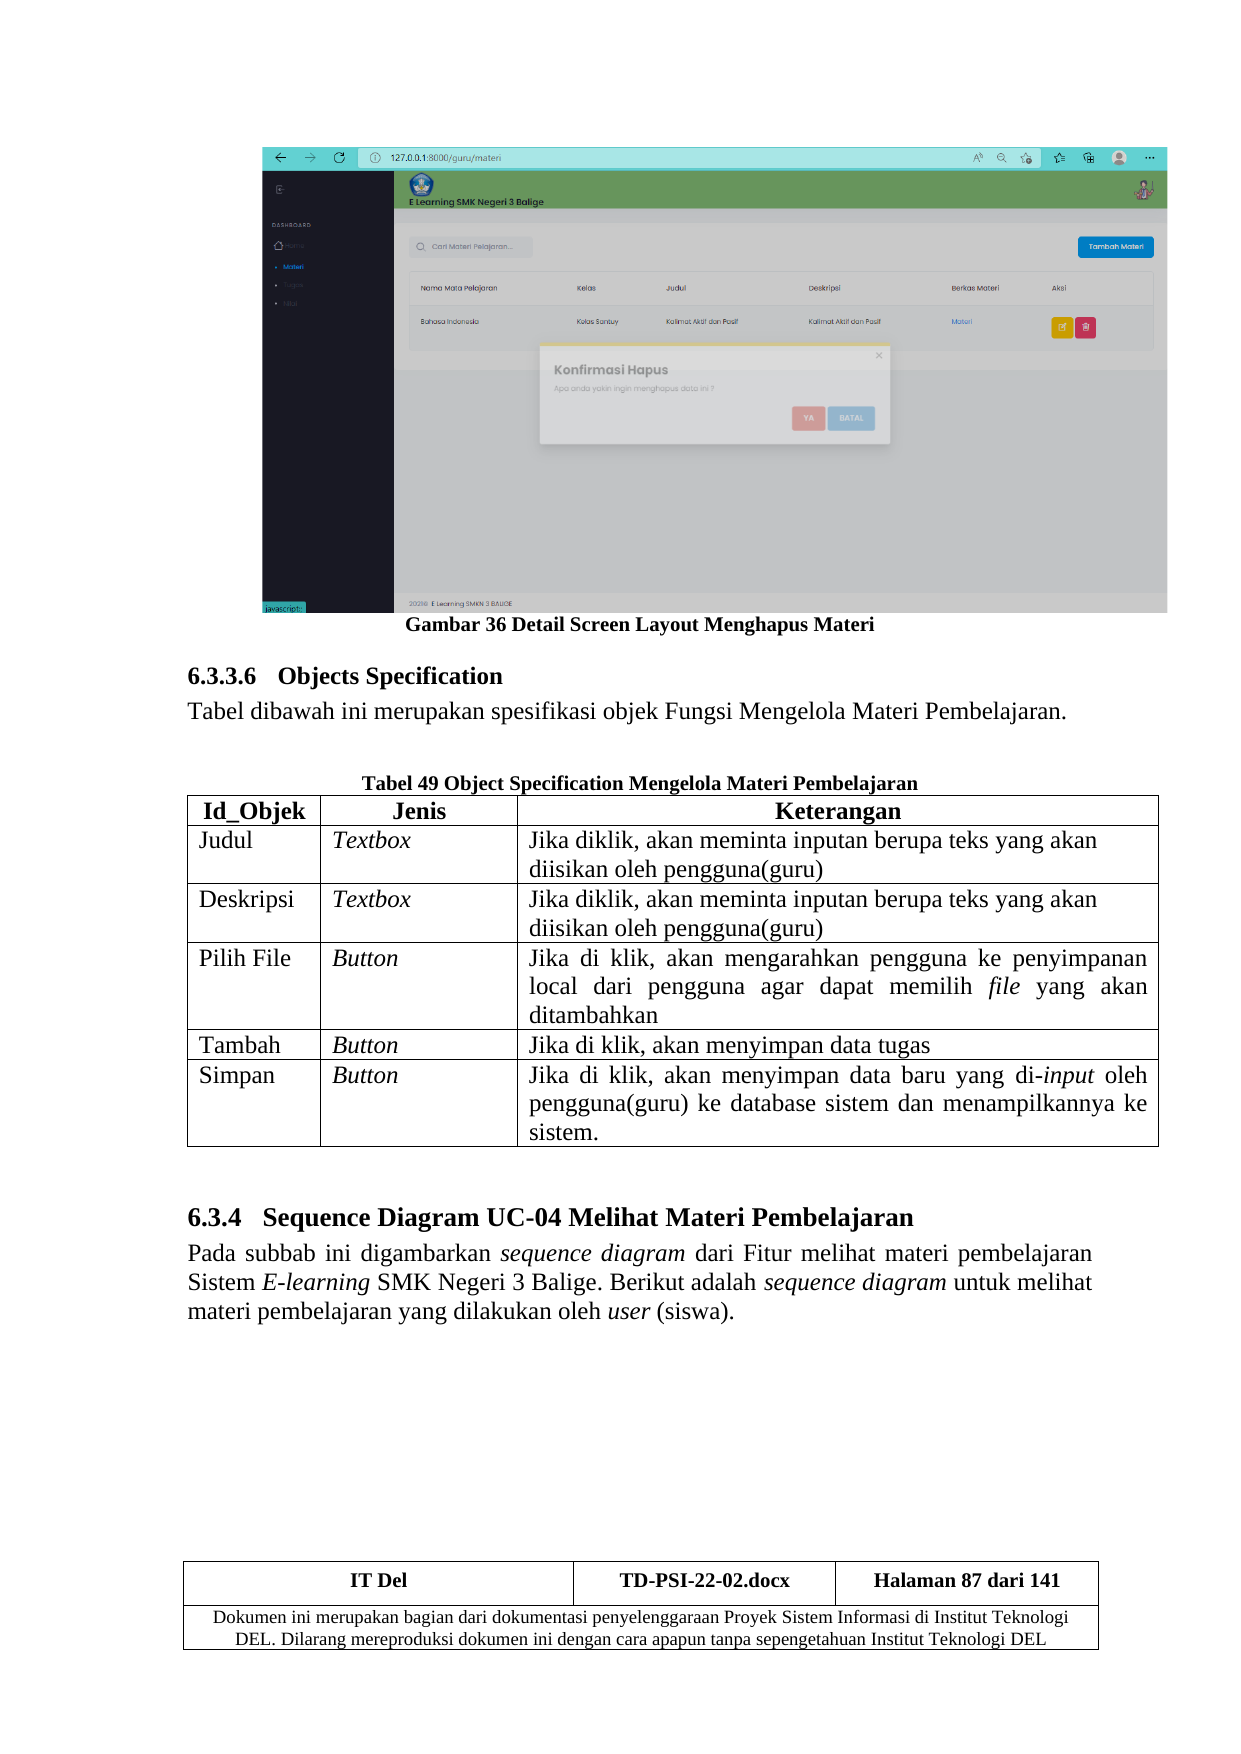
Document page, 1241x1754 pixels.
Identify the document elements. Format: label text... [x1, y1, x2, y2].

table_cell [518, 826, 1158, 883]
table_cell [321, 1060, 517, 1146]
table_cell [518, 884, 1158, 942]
subtitle Objects Specification [187, 661, 1092, 690]
text Tabel dibawah ini merupakan spesifikasi objek Fungsi Mengelola Materi Pembelajaran. [187, 696, 1092, 725]
text Gambar 36 Detail Screen Layout Menghapus Materi [187, 612, 1092, 636]
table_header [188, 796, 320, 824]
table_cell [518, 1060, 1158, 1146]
text Tabel 49 Object Specification Mengelola Materi Pembelajaran [187, 771, 1092, 795]
subtitle Sequence Diagram UC-04 Melihat Materi Pembelajaran [187, 1201, 1092, 1232]
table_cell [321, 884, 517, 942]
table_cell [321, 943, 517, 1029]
picture [262, 147, 1168, 613]
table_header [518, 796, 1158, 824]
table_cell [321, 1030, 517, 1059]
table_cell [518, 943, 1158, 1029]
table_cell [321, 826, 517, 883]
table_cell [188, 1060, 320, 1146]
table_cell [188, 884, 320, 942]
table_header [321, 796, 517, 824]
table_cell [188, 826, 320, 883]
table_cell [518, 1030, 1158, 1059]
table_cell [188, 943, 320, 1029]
text Pada subbab ini digambarkan sequence diagram dari Fitur melihat materi pembelajaran Sistem E-learning SMK Negeri 3 Balige. Berikut adalah sequence diagram untuk melihat materi pembelajaran yang dilakukan oleh user (siswa). [187, 1238, 1092, 1324]
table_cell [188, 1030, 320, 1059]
